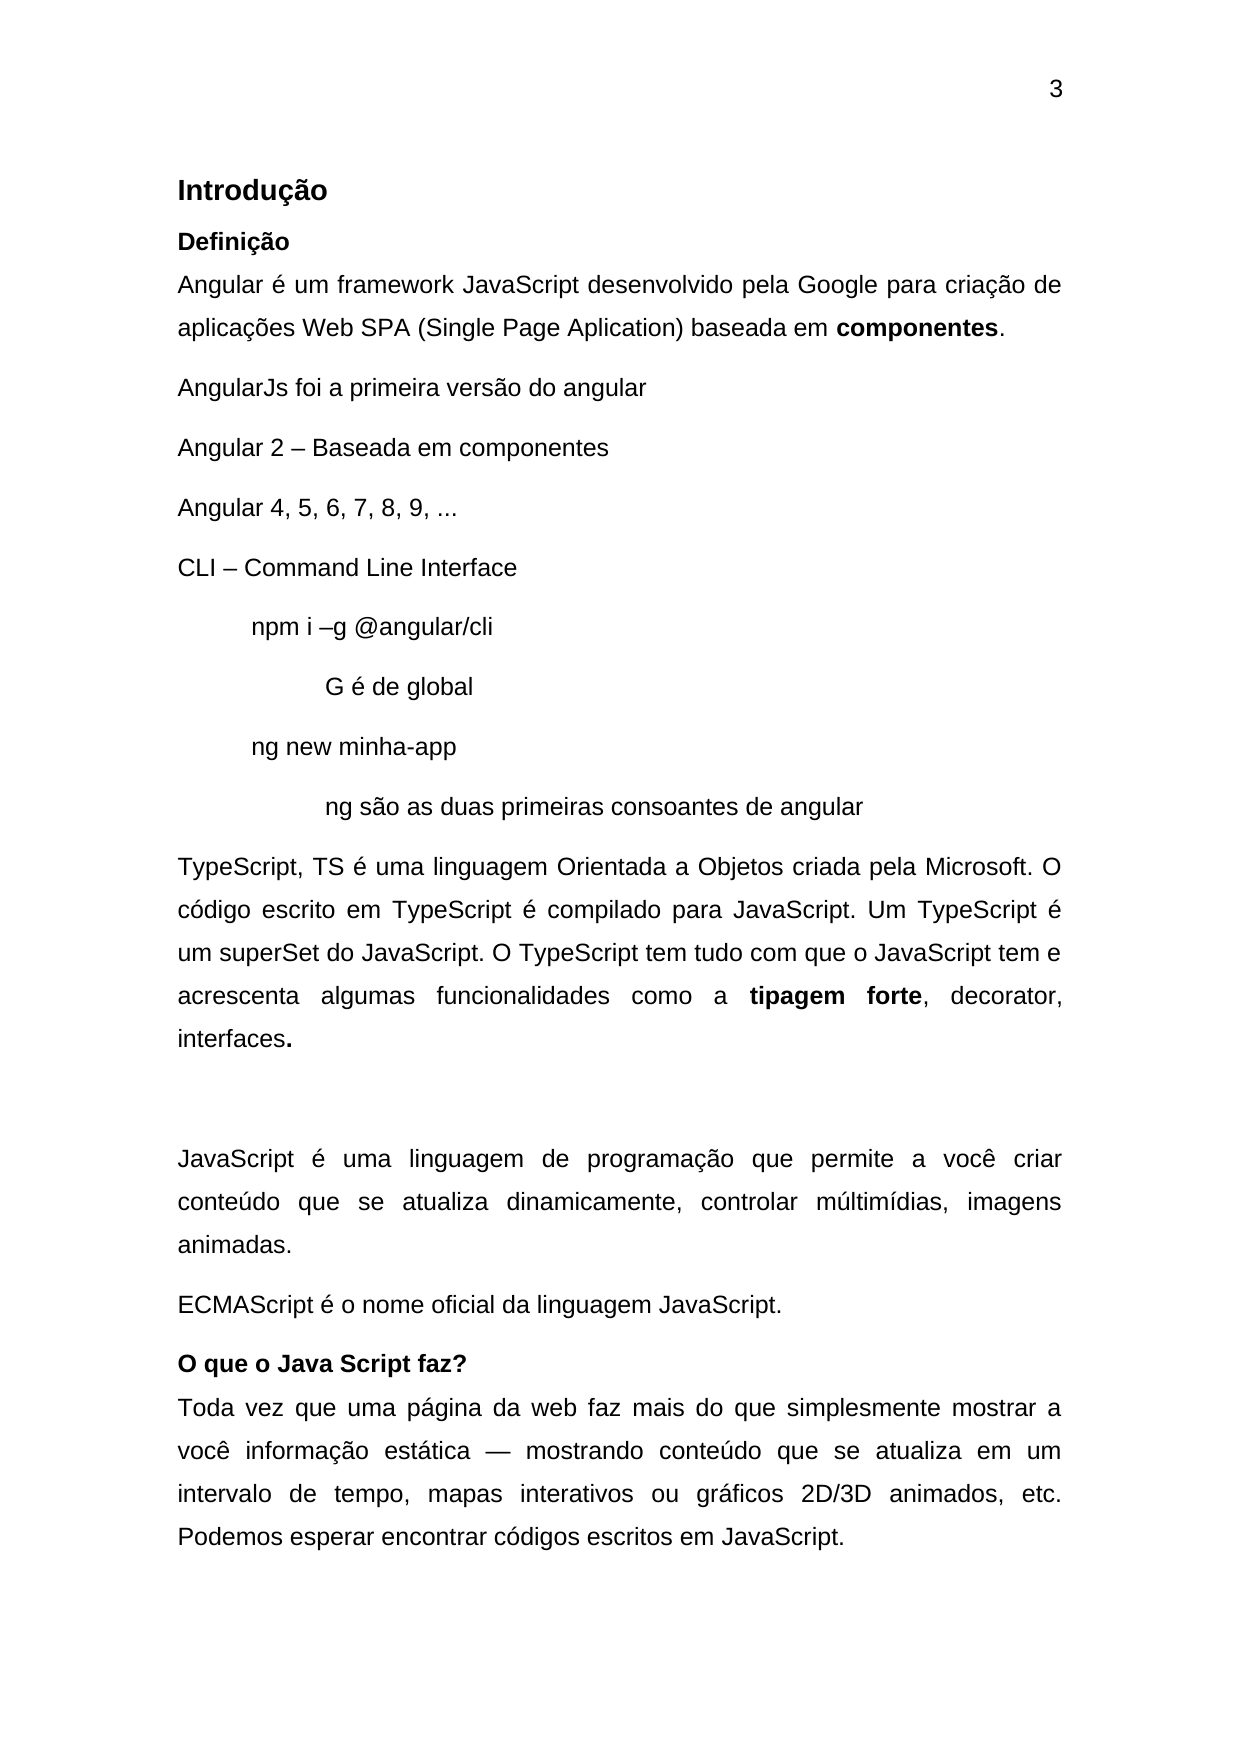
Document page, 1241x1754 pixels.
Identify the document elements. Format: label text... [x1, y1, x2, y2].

text TypeScript, TS é uma linguagem Orientada a Objetos criada pela Microsoft. O código escrito em TypeScript é compilado para JavaScript. Um TypeScript é um superSet do JavaScript. O TypeScript tem tudo com que o JavaScript tem e acrescenta algumas funcionalidades como a tipagem forte, decorator, interfaces. [177, 851, 1063, 1053]
text Angular é um framework JavaScript desenvolvido pela Google para criação de aplicações Web SPA (Single Page Aplication) baseada em componentes. [177, 270, 1063, 342]
text AngularJs foi a primeira versão do angular [177, 373, 1063, 402]
text CLI – Command Line Interface [177, 552, 1063, 581]
subtitle O que o Java Script faz? [177, 1349, 1063, 1378]
text Toda vez que uma página da web faz mais do que simplesmente mostrar a você informação estática — mostrando conteúdo que se atualiza em um intervalo de tempo, mapas interativos ou gráficos 2D/3D animados, etc. Podemos esperar encontrar códigos escritos em JavaScript. [177, 1392, 1063, 1551]
subtitle Introdução [177, 173, 1063, 206]
text G é de global [251, 672, 1063, 701]
text ng são as duas primeiras consoantes de angular [177, 792, 1063, 820]
text npm i –g @angular/cli [177, 612, 1063, 641]
text ECMAScript é o nome oficial da linguagem JavaScript. [177, 1289, 1063, 1318]
text ng new minha-app [177, 732, 1063, 761]
text Angular 2 – Baseada em componentes [177, 433, 1063, 462]
text JavaScript é uma linguagem de programação que permite a você criar conteúdo que se atualiza dinamicamente, controlar múltimídias, imagens animadas. [177, 1143, 1063, 1258]
subtitle Definição [177, 227, 1063, 256]
text Angular 4, 5, 6, 7, 8, 9, ... [177, 493, 1063, 521]
